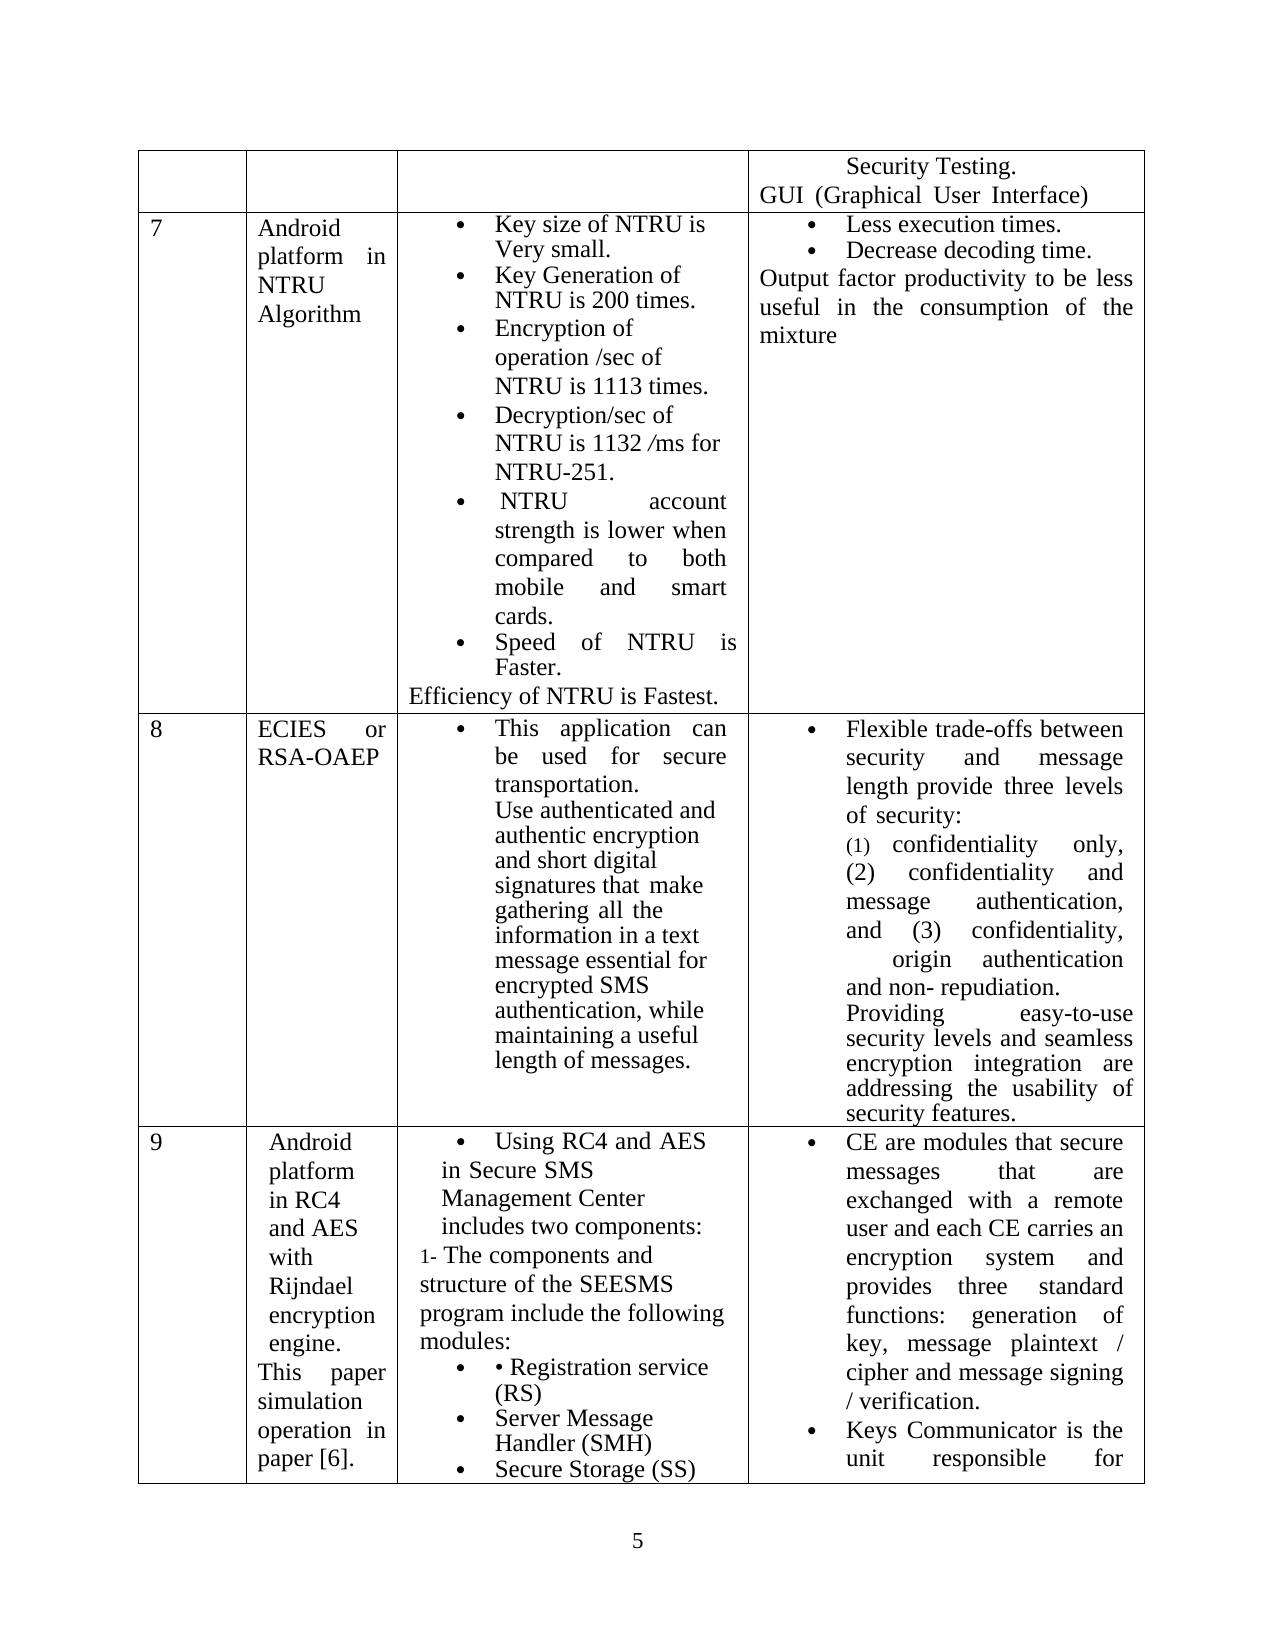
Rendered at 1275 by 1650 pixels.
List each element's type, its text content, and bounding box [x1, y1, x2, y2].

table_cell Android platform in NTRU Algorithm [247, 213, 397, 713]
table_cell Less execution times. Decrease decoding time. Output factor productivity to be less useful in the consumption of the mixture [749, 213, 1144, 713]
table_cell 7 [139, 213, 246, 713]
table_cell 6 [139, 151, 246, 212]
table_cell This application can be used for secure transportation. Use authenticated and authentic encryption and short digital signatures that make gathering all the information in a text message essential for encrypted SMS authentication, while maintaining a useful length of messages. [398, 714, 748, 1126]
table_cell 9 [139, 1127, 246, 1482]
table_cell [749, 151, 1144, 212]
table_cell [398, 1127, 748, 1482]
table_cell Flexible trade-offs between security and message length provide three levels of security: confidentiality only, (2) confidentiality and message authentication, and (3) confidentiality, origin authentication and non- repudiation. Providing easy-to-use security levels and seamless encryption integration are addressing the usability of security features. [749, 714, 1144, 1126]
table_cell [247, 1127, 397, 1482]
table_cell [247, 151, 397, 212]
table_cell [398, 151, 748, 212]
table_cell ECIES or RSA-OAEP [247, 714, 397, 1126]
table_cell 8 [139, 714, 246, 1126]
table_cell Key size of NTRU is Very small. Key Generation of NTRU is 200 times. Encryption of operation /sec of NTRU is 1113 times. Decryption/sec of NTRU is 1132 /ms for NTRU-251. NTRU account strength is lower when compared to both mobile and smart cards. Speed of NTRU is Faster. Efficiency of NTRU is Fastest. [398, 213, 748, 713]
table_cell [749, 1127, 1144, 1482]
